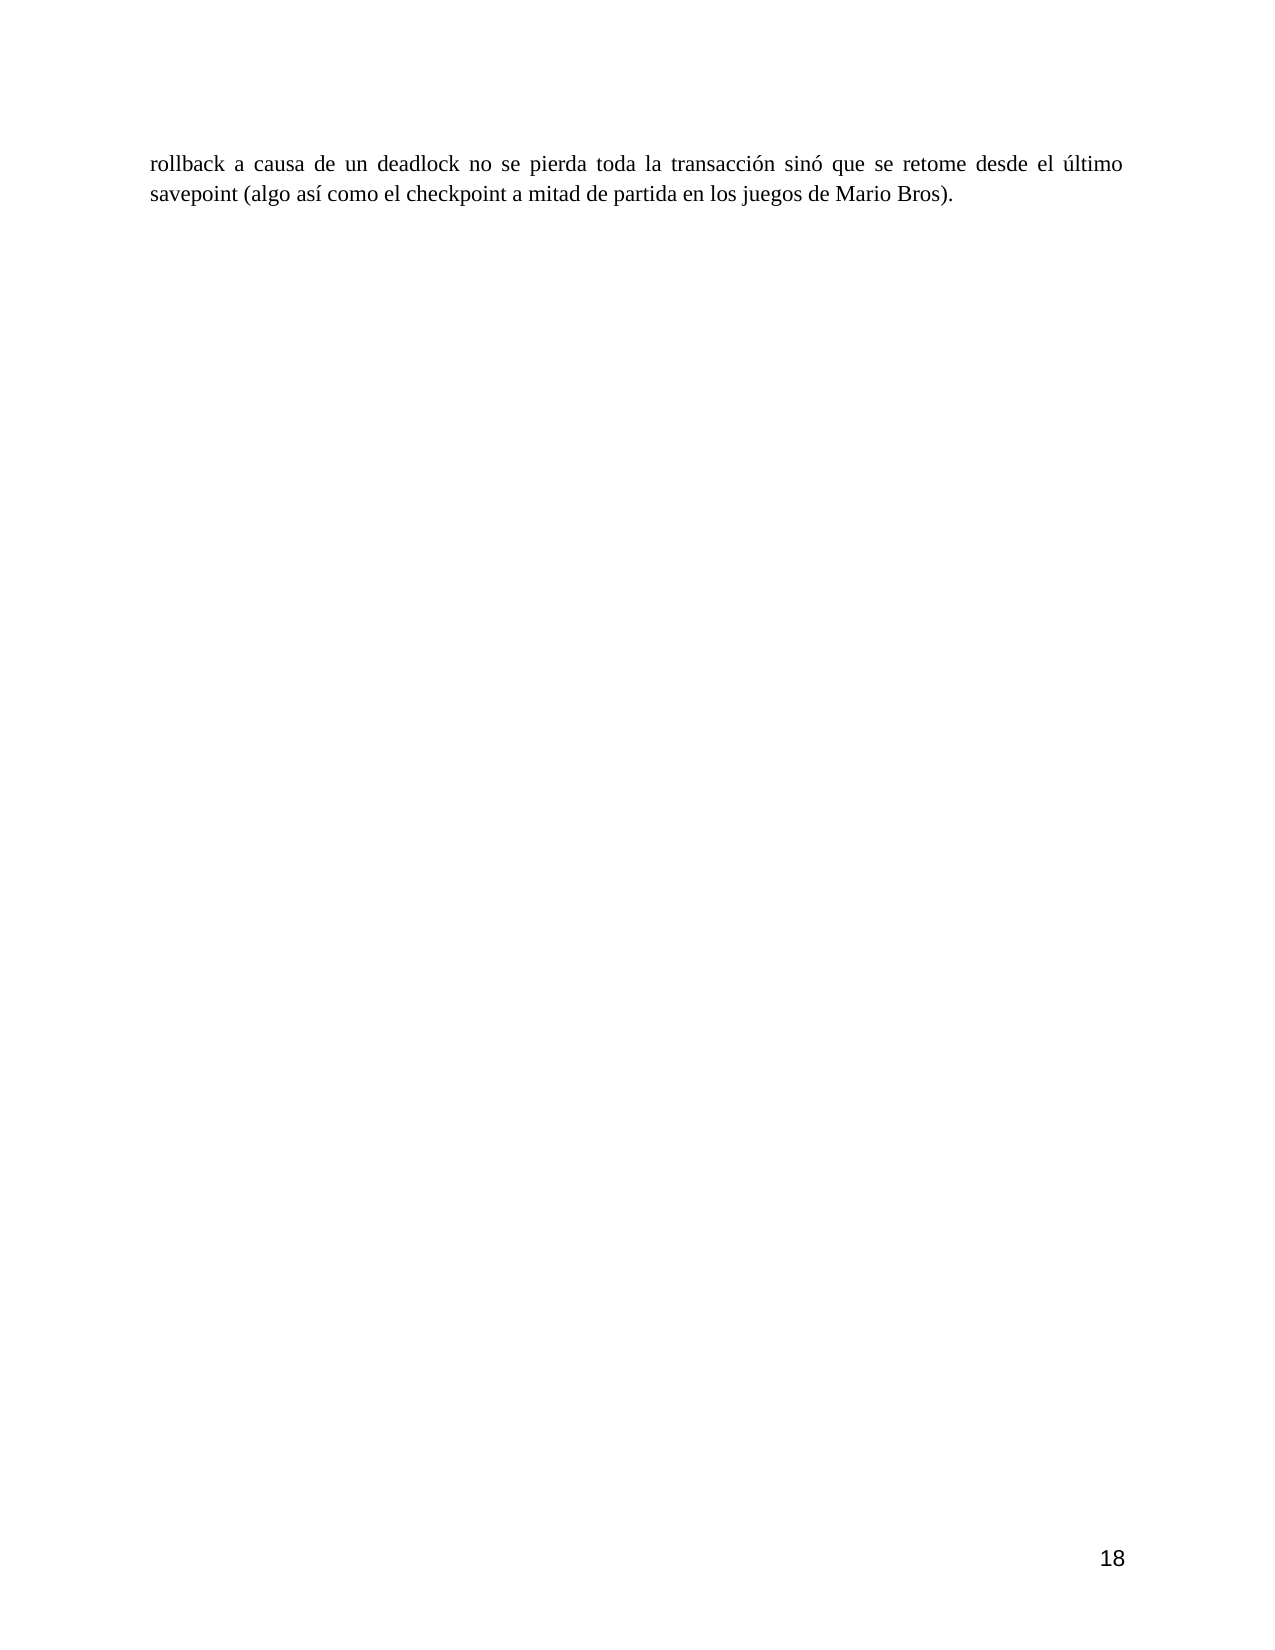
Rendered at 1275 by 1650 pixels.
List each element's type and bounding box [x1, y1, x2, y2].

text [150, 150, 1125, 207]
